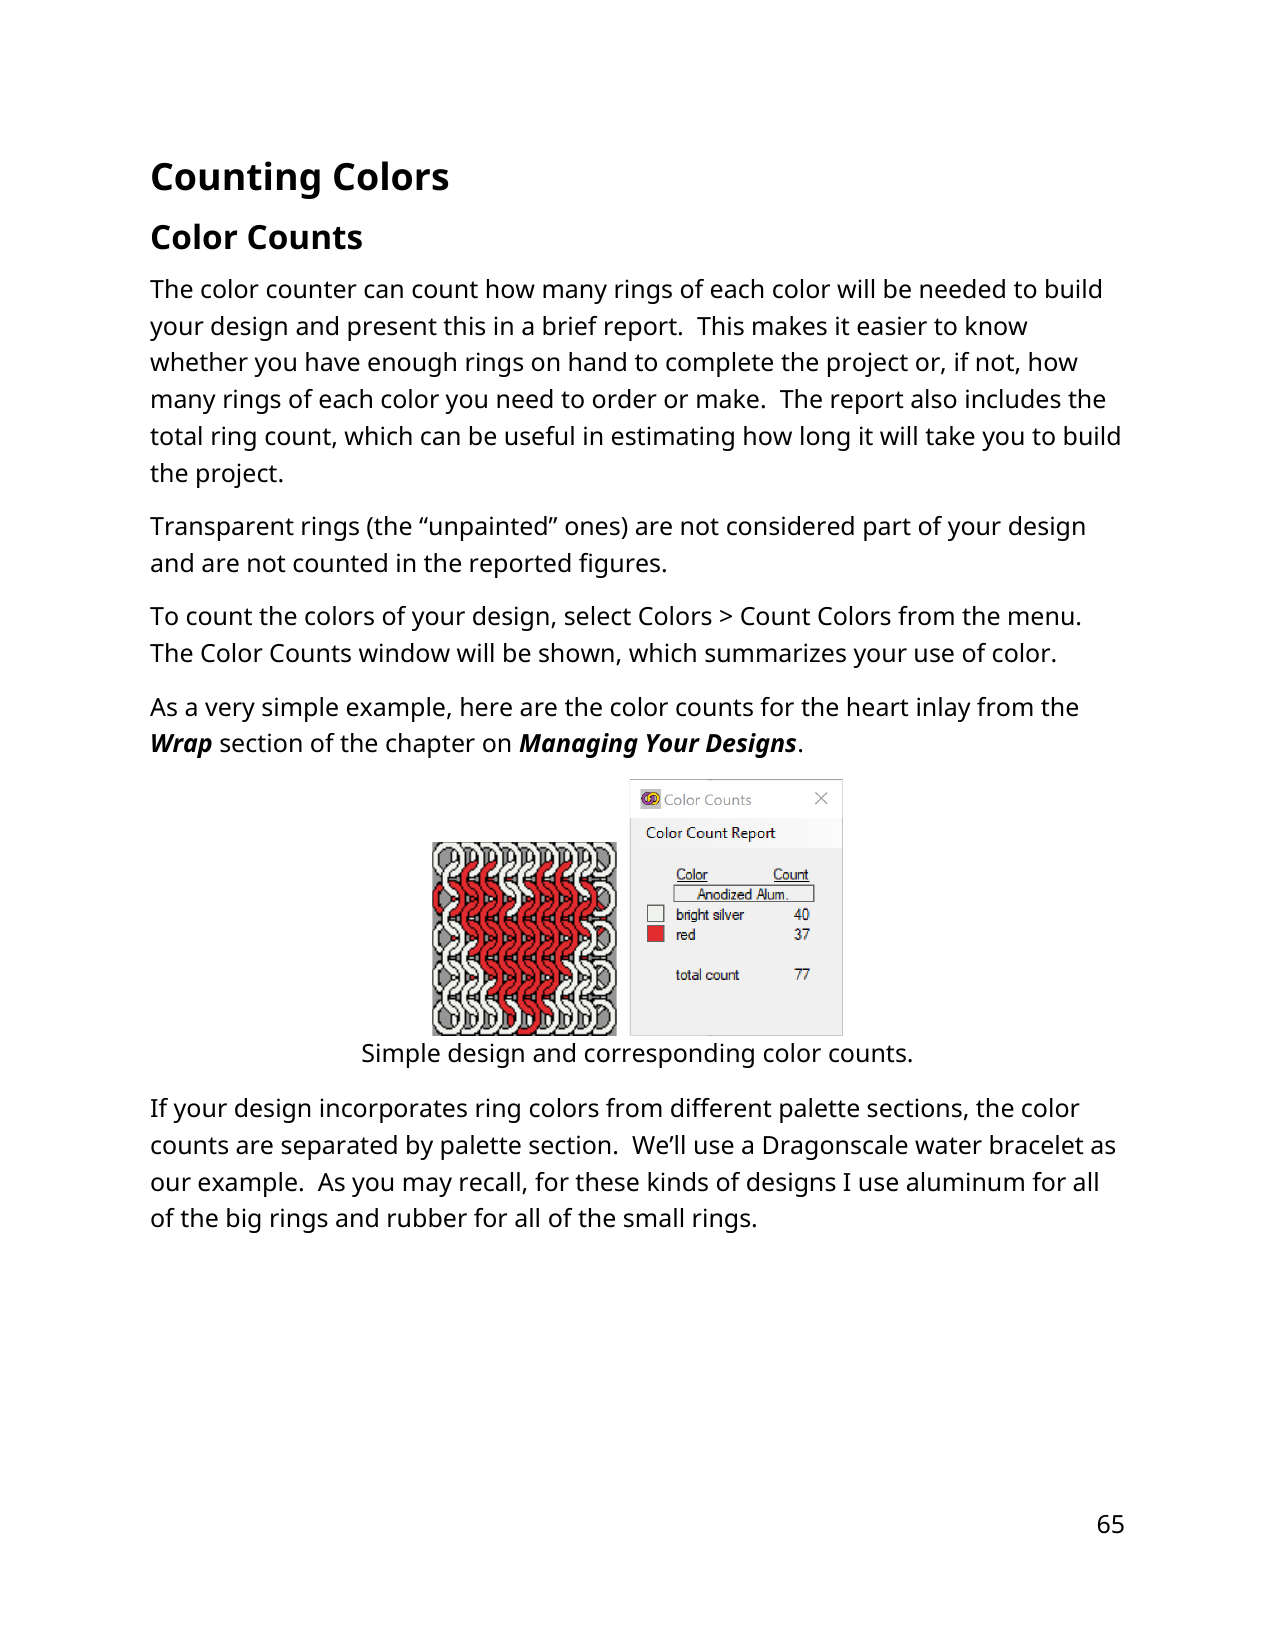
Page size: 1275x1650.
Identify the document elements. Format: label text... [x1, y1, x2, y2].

subtitle Counting Colors [150, 150, 1125, 201]
picture [432, 842, 617, 1036]
picture [629, 779, 843, 1036]
text Transparent rings (the “unpainted” ones) are not considered part of your design and are not counted in the reported figures. [150, 509, 1125, 579]
text If your design incorporates ring colors from different palette sections, the color counts are separated by palette section. We’ll use a Dragonscale water bracelet as our example. As you may recall, for these kinds of designs I use aluminum for all of the big rings and rubber for all of the small rings. [150, 1091, 1125, 1235]
text As a very simple example, here are the color counts for the heart inlay from the Wrap section of the chapter on Managing Your Designs. [150, 689, 1125, 760]
text To count the colors of your design, select Colors > Count Colors from the menu. The Color Counts window will be shown, which summarizes your use of color. [150, 599, 1125, 670]
text The color counter can count how many rings of each color will be needed to build your design and present this in a brief report. This makes it easier to know whether you have enough rings on hand to complete the project or, if not, how many rings of each color you need to order or make. The report also includes the total ring count, which can be useful in estimating how long it will take you to build the project. [150, 271, 1125, 489]
subtitle Color Counts [150, 213, 1125, 259]
